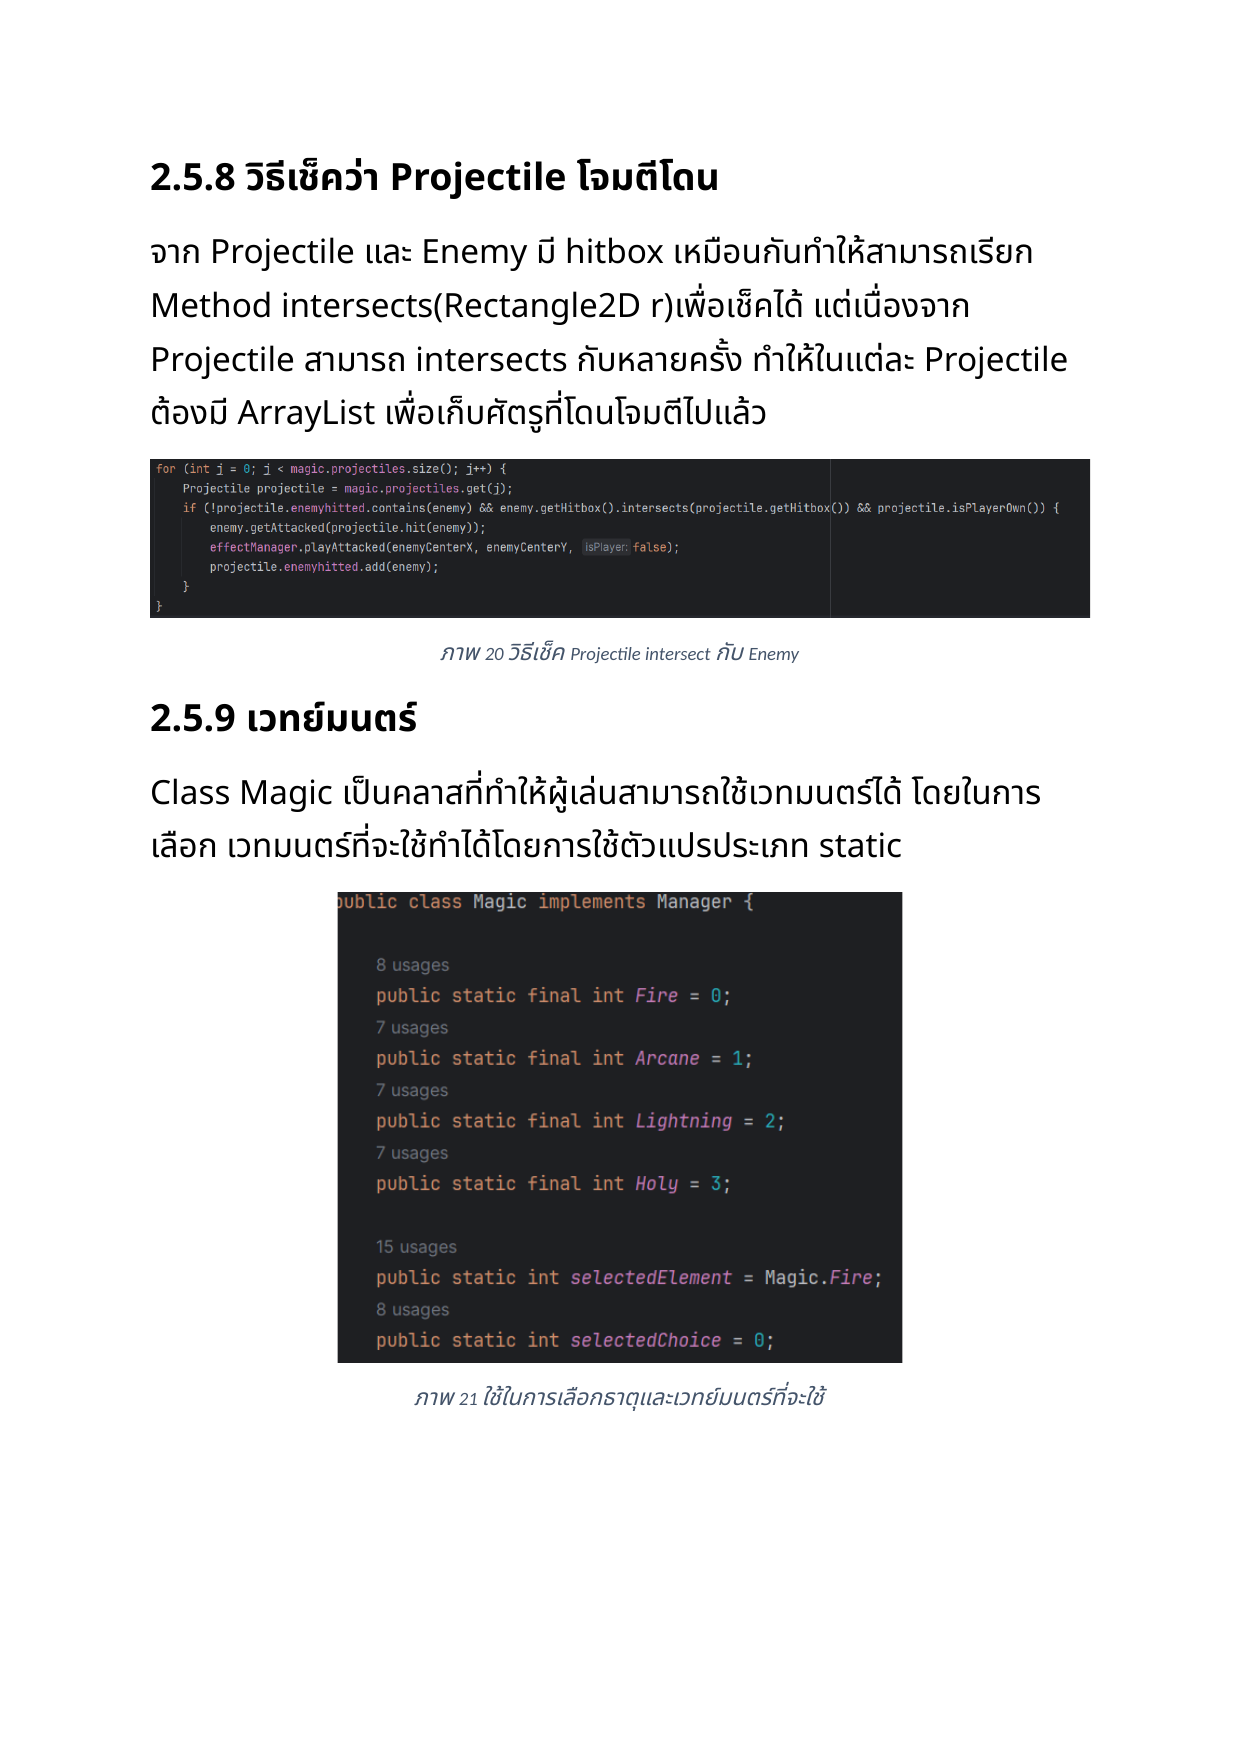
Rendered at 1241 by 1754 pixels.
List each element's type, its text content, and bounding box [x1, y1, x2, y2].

picture [337, 892, 903, 1363]
text ภาพ 21ใช้ในการเลือกธาตุและเวทย์มนตร์ที่จะใช้ [150, 1381, 1090, 1416]
picture [150, 459, 1091, 618]
text จาก Projectile และ Enemy มี hitbox เหมือนกันทำให้สามารถเรียก Method intersects(Rectangle2D r)เพื่อเช็คได้ แต่เนื่องจาก Projectile สามารถ intersects กับหลายครั้ง ทำให้ในแต่ละ Projectile ต้องมี ArrayList เพื่อเก็บศัตรูที่โดนโจมตีไปแล้ว [150, 228, 1090, 440]
text 2.5.8 วิธีเช็คว่า Projectile โจมตีโดน [150, 150, 1090, 207]
text Class Magic เป็นคลาสที่ทำให้ผู้เล่นสามารถใช้เวทมนตร์ได้ โดยในการเลือก เวทมนตร์ที่จะใช้ทำได้โดยการใช้ตัวแปรประเภท static [150, 768, 1090, 873]
text ภาพ 20วิธีเช็ค Projectile intersect กับ Enemy [150, 636, 1090, 671]
text 2.5.9 เวทย์มนตร์ [150, 692, 1090, 748]
